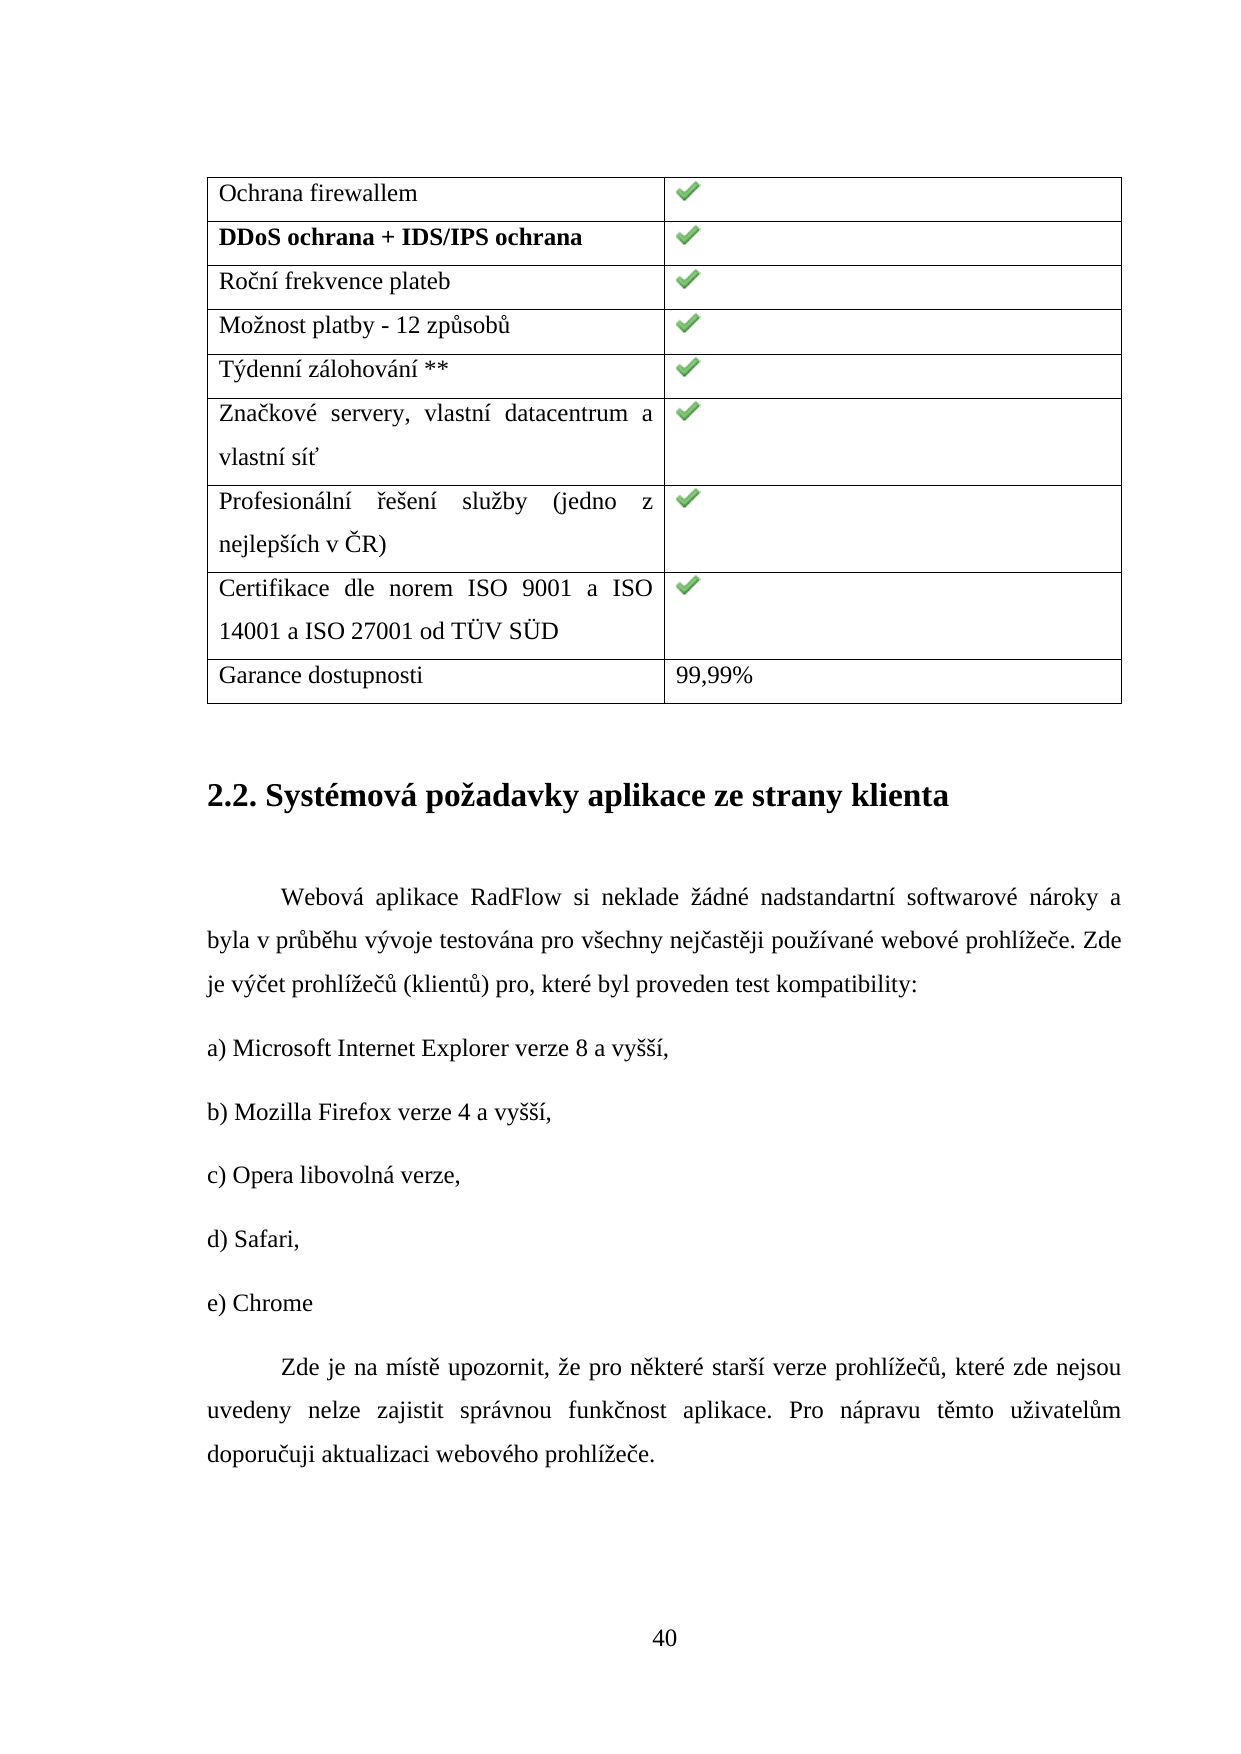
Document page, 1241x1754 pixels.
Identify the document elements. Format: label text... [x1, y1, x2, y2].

table_cell Certifikace dle norem ISO 9001 a ISO 14001 a ISO 27001 od TÜV SÜD [208, 573, 664, 659]
text b) Mozilla Firefox verze 4 a vyšší, [207, 1097, 1122, 1125]
table_cell [665, 355, 1121, 397]
table_cell [665, 486, 1121, 572]
picture [675, 485, 701, 511]
picture [675, 178, 701, 204]
picture [675, 572, 701, 598]
table_cell Ochrana firewallem [208, 178, 664, 221]
table_cell [665, 222, 1121, 265]
table_cell Roční frekvence plateb [208, 266, 664, 309]
picture [675, 310, 701, 336]
text e) Chrome [207, 1288, 1122, 1317]
table_cell Profesionální řešení služby (jedno z nejlepších v ČR) [208, 486, 664, 572]
table_cell [665, 573, 1121, 659]
text a) Microsoft Internet Explorer verze 8 a vyšší, [207, 1033, 1122, 1061]
table_cell [665, 266, 1121, 309]
text c) Opera libovolná verze, [207, 1161, 1122, 1189]
table_cell [665, 310, 1121, 353]
picture [675, 354, 701, 380]
text d) Safari, [207, 1224, 1122, 1253]
table_cell DDoS ochrana + IDS/IPS ochrana [208, 222, 664, 265]
text Webová aplikace RadFlow si neklade žádné nadstandartní softwarové nároky a byla v průběhu vývoje testována pro všechny nejčastěji používané webové prohlížeče. Zde je výčet prohlížečů (klientů) pro, které byl proveden test kompatibility: [207, 882, 1122, 997]
picture [675, 222, 701, 248]
picture [675, 398, 701, 424]
table_cell Značkové servery, vlastní datacentrum a vlastní síť [208, 399, 664, 485]
table_cell Garance dostupnosti [208, 660, 664, 703]
table_cell Možnost platby - 12 způsobů [208, 310, 664, 353]
subtitle 2.2. Systémová požadavky aplikace ze strany klienta [207, 775, 1122, 813]
table_cell [665, 399, 1121, 485]
table_cell [665, 178, 1121, 221]
table_cell 99,99% [665, 660, 1121, 703]
picture [675, 266, 701, 292]
text Zde je na místě upozornit, že pro některé starší verze prohlížečů, které zde nejsou uvedeny nelze zajistit správnou funkčnost aplikace. Pro nápravu těmto uživatelům doporučuji aktualizaci webového prohlížeče. [207, 1352, 1122, 1467]
table_cell Týdenní zálohování ** [208, 355, 664, 397]
